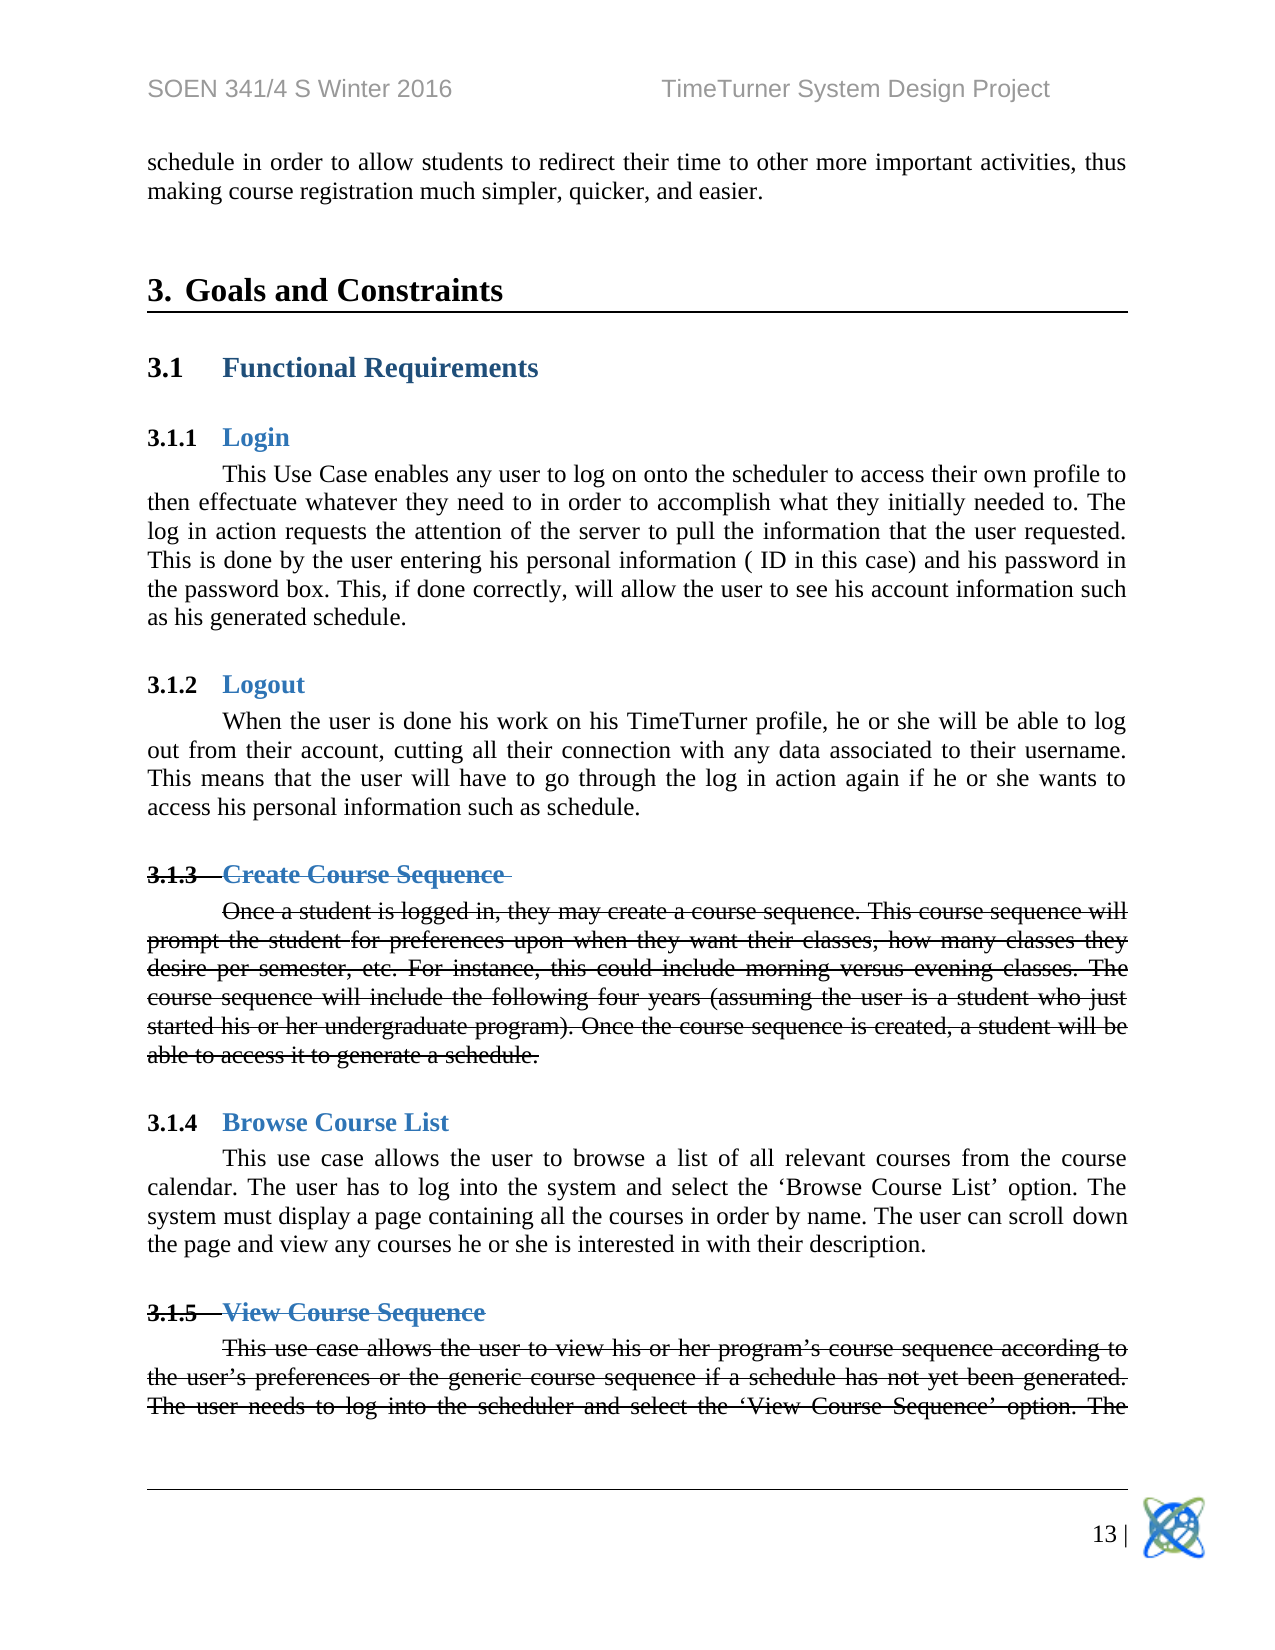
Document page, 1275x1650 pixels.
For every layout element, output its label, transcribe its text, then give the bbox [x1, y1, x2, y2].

text When the user is done his work on his TimeTurner profile, he or she will be able to log out from their account, cutting all their connection with any data associated to their username. This means that the user will have to go through the log in action again if he or she wants to access his personal information such as schedule. [147, 706, 1128, 821]
text Browse Course List [147, 1106, 1128, 1137]
subtitle Goals and Constraints [147, 271, 1128, 311]
text This use case allows the user to browse a list of all relevant courses from the course calendar. The user has to log into the system and select the ‘Browse Course List’ option. The system must display a page containing all the courses in order by name. The user can scroll down the page and view any courses he or she is interested in with their description. [147, 1143, 1128, 1258]
picture [1123, 1490, 1224, 1566]
text Once a student is logged in, they may create a course sequence. This course sequence will prompt the student for preferences upon when they want their classes, how many classes they desire per semester, etc. For instance, this could include morning versus evening classes. The course sequence will include the following four years (assuming the user is a student who just started his or her undergraduate program). Once the course sequence is created, a student will be able to access it to generate a schedule. [147, 896, 1128, 940]
text Create Course Sequence [147, 858, 1128, 890]
text Login [147, 421, 1128, 452]
text Logout [147, 669, 1128, 700]
text Once a student is logged in, they may create a course sequence. This course sequence will prompt the student for preferences upon when they want their classes, how many classes they desire per semester, etc. For instance, this could include morning versus evening classes. The course sequence will include the following four years (assuming the user is a student who just started his or her undergraduate program). Once the course sequence is created, a student will be able to access it to generate a schedule. [147, 971, 1128, 1027]
text Once a student is logged in, they may create a course sequence. This course sequence will prompt the student for preferences upon when they want their classes, how many classes they desire per semester, etc. For instance, this could include morning versus evening classes. The course sequence will include the following four years (assuming the user is a student who just started his or her undergraduate program). Once the course sequence is created, a student will be able to access it to generate a schedule. [147, 1028, 1128, 1068]
text View Course Sequence [147, 1296, 1128, 1327]
subtitle Functional Requirements [147, 350, 1128, 384]
text This Use Case enables any user to log on onto the scheduler to access their own profile to then effectuate whatever they need to in order to accomplish what they initially needed to. The log in action requests the attention of the server to pull the information that the user requested. This is done by the user entering his personal information ( ID in this case) and his password in the password box. This, if done correctly, will allow the user to see his account information such as his generated schedule. [147, 459, 1128, 631]
